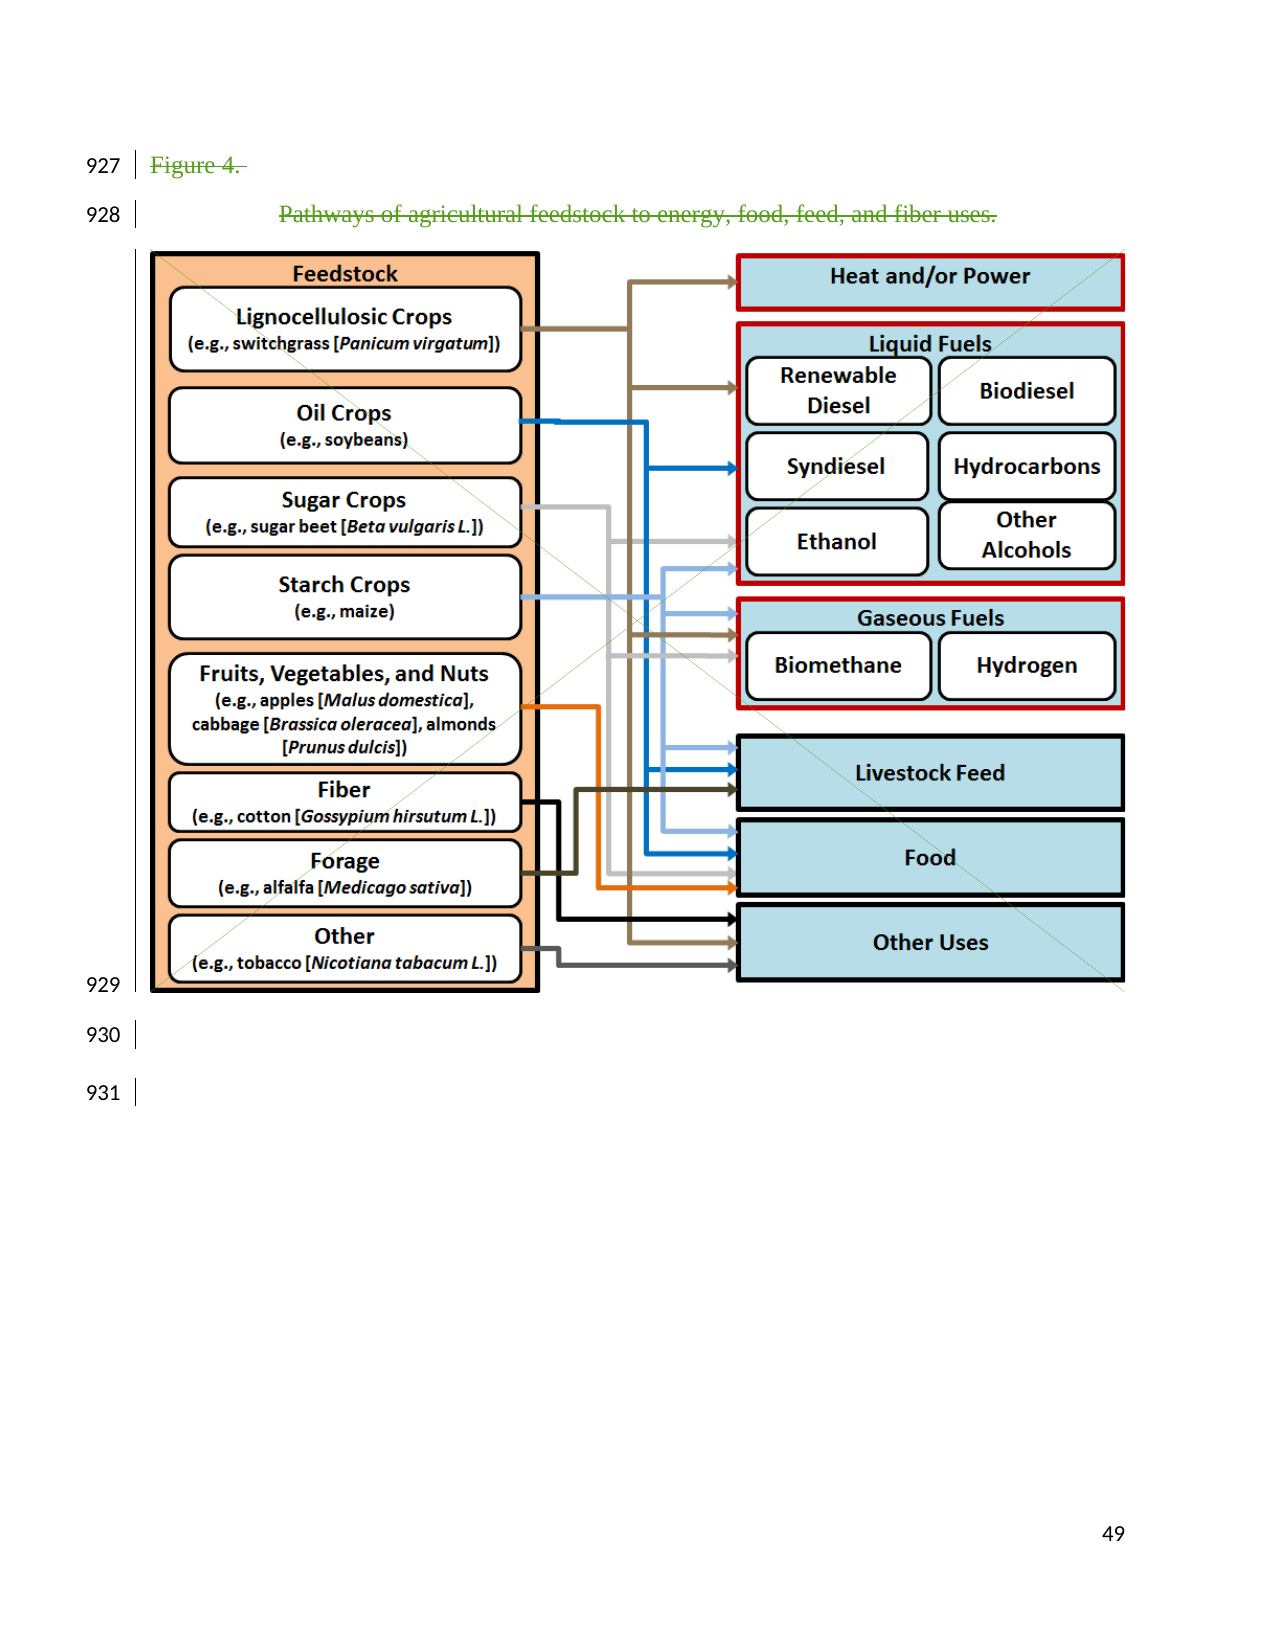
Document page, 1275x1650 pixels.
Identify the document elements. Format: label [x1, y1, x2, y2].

picture [150, 251, 636, 991]
picture [152, 249, 1123, 620]
picture [639, 250, 1125, 991]
picture [151, 622, 1124, 993]
